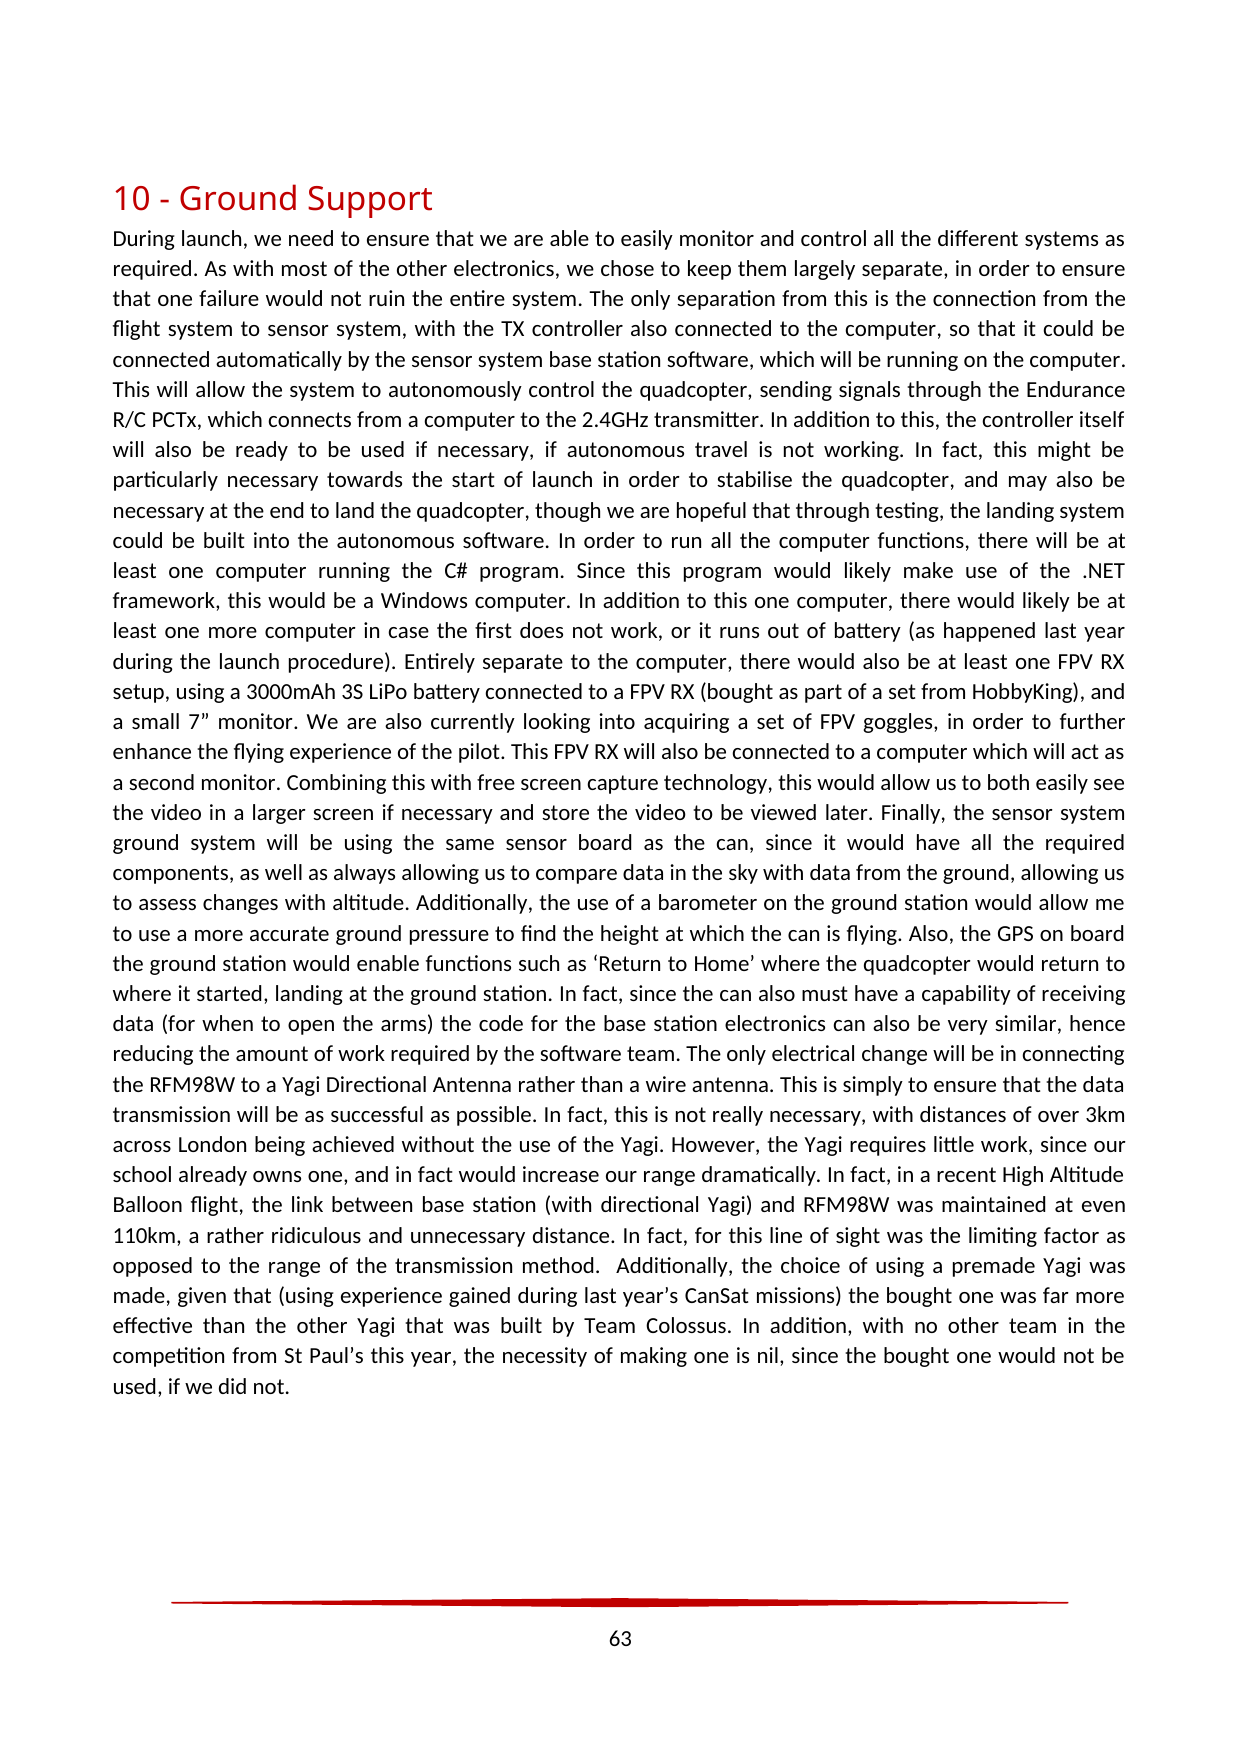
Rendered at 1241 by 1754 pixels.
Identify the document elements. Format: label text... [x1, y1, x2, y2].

subtitle 10 - Ground Support [112, 175, 1128, 220]
text During launch, we need to ensure that we are able to easily monitor and control all the different systems as required. As with most of the other electronics, we chose to keep them largely separate, in order to ensure that one failure would not ruin the entire system. The only separation from this is the connection from the flight system to sensor system, with the TX controller also connected to the computer, so that it could be connected automatically by the sensor system base station software, which will be running on the computer. This will allow the system to autonomously control the quadcopter, sending signals through the Endurance R/C PCTx, which connects from a computer to the 2.4GHz transmitter. In addition to this, the controller itself will also be ready to be used if necessary, if autonomous travel is not working. In fact, this might be particularly necessary towards the start of launch in order to stabilise the quadcopter, and may also be necessary at the end to land the quadcopter, though we are hopeful that through testing, the landing system could be built into the autonomous software. In order to run all the computer functions, there will be at least one computer running the C# program. Since this program would likely make use of the .NET framework, this would be a Windows computer. In addition to this one computer, there would likely be at least one more computer in case the first does not work, or it runs out of battery (as happened last year during the launch procedure). Entirely separate to the computer, there would also be at least one FPV RX setup, using a 3000mAh 3S LiPo battery connected to a FPV RX (bought as part of a set from HobbyKing), and a small 7” monitor. We are also currently looking into acquiring a set of FPV goggles, in order to further enhance the flying experience of the pilot. This FPV RX will also be connected to a computer which will act as a second monitor. Combining this with free screen capture technology, this would allow us to both easily see the video in a larger screen if necessary and store the video to be viewed later. Finally, the sensor system ground system will be using the same sensor board as the can, since it would have all the required components, as well as always allowing us to compare data in the sky with data from the ground, allowing us to assess changes with altitude. Additionally, the use of a barometer on the ground station would allow me to use a more accurate ground pressure to find the height at which the can is flying. Also, the GPS on board the ground station would enable functions such as ‘Return to Home’ where the quadcopter would return to where it started, landing at the ground station. In fact, since the can also must have a capability of receiving data (for when to open the arms) the code for the base station electronics can also be very similar, hence reducing the amount of work required by the software team. The only electrical change will be in connecting the RFM98W to a Yagi Directional Antenna rather than a wire antenna. This is simply to ensure that the data transmission will be as successful as possible. In fact, this is not really necessary, with distances of over 3km across London being achieved without the use of the Yagi. However, the Yagi requires little work, since our school already owns one, and in fact would increase our range dramatically. In fact, in a recent High Altitude Balloon flight, the link between base station (with directional Yagi) and RFM98W was maintained at even 110km, a rather ridiculous and unnecessary distance. In fact, for this line of sight was the limiting factor as opposed to the range of the transmission method. Additionally, the choice of using a premade Yagi was made, given that (using experience gained during last year’s CanSat missions) the bought one was far more effective than the other Yagi that was built by Team Colossus. In addition, with no other team in the competition from St Paul’s this year, the necessity of making one is nil, since the bought one would not be used, if we did not. [112, 224, 1128, 1400]
